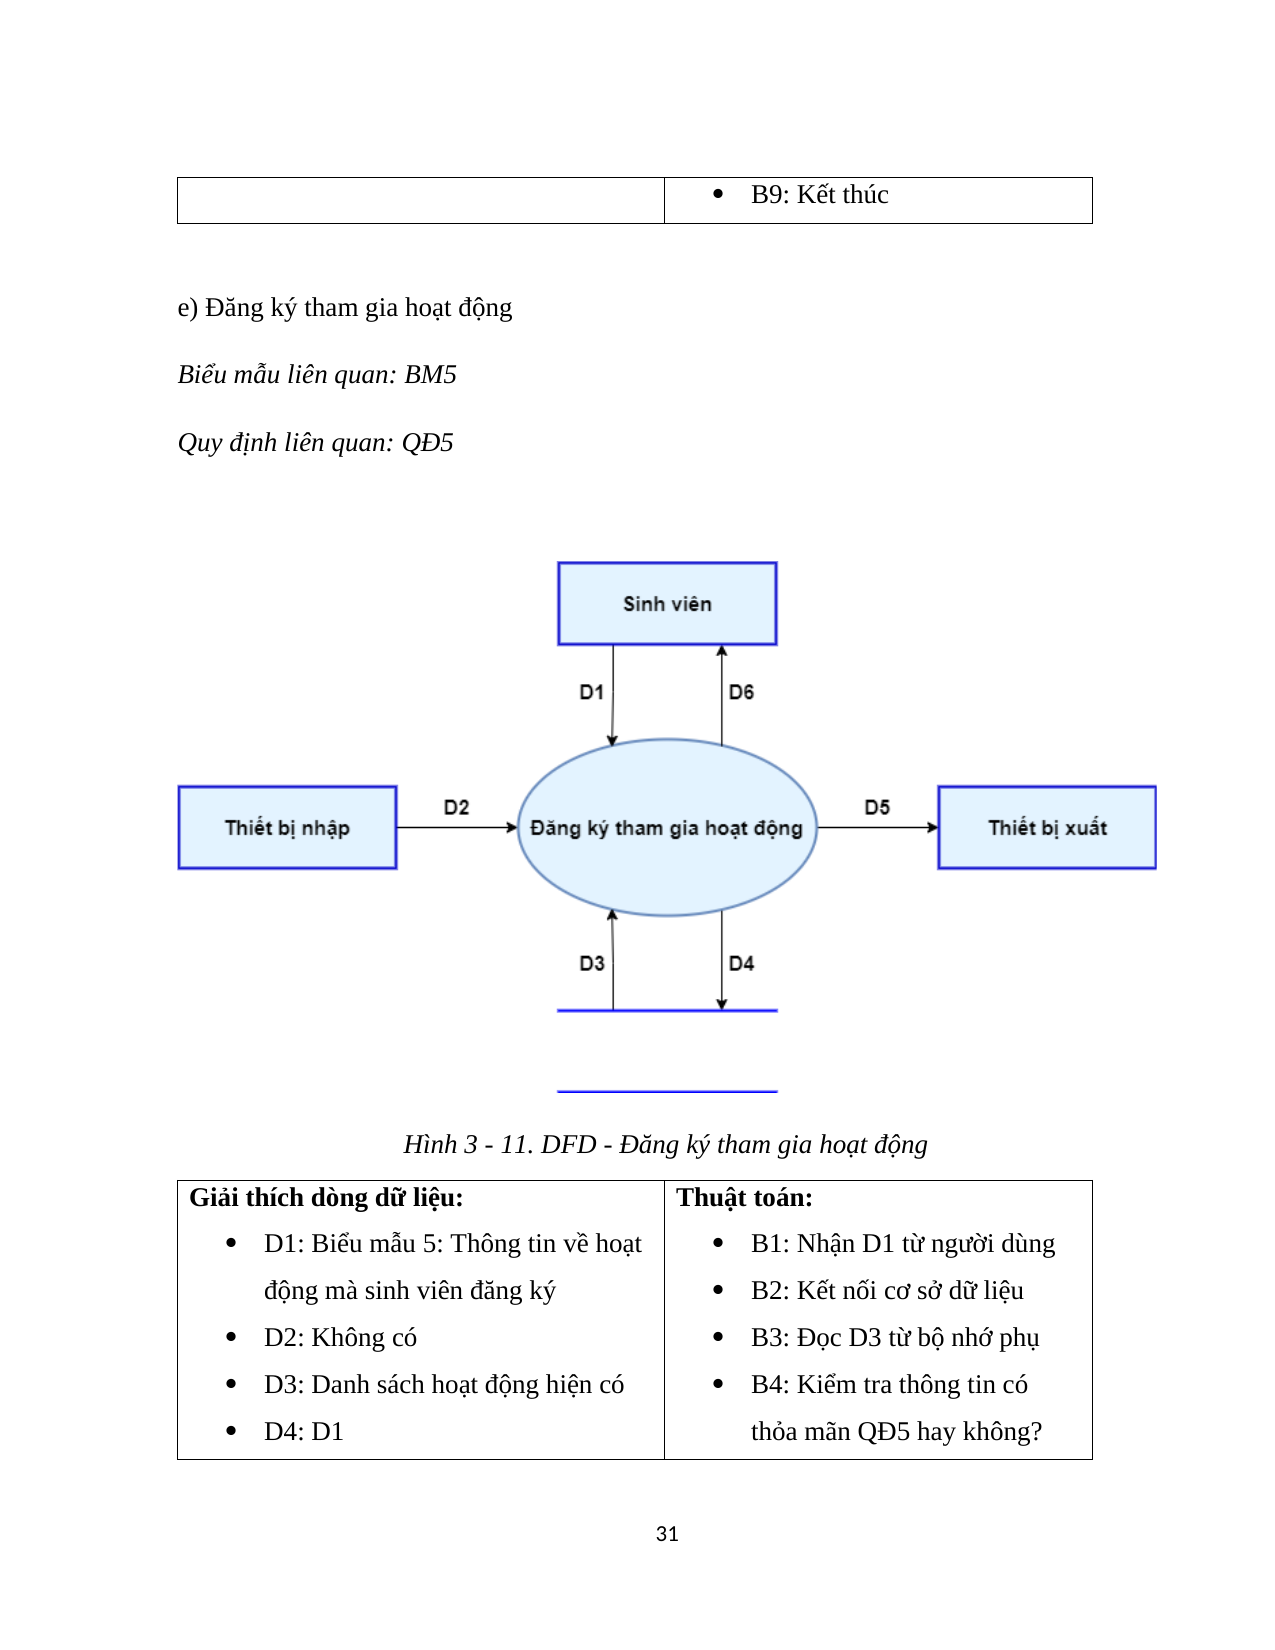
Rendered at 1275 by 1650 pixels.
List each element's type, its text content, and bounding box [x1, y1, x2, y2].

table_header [665, 178, 1092, 223]
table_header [178, 178, 664, 223]
text Hình 3 - 11. DFD - Đăng ký tham gia hoạt động [177, 1128, 1157, 1159]
text Biểu mẫu liên quan: BM5 [177, 359, 1157, 390]
picture [177, 561, 1157, 1093]
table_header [665, 1181, 1092, 1459]
text Quy định liên quan: QĐ5 [177, 426, 1157, 457]
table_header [178, 1181, 664, 1459]
text e) Đăng ký tham gia hoạt động [177, 291, 1157, 322]
